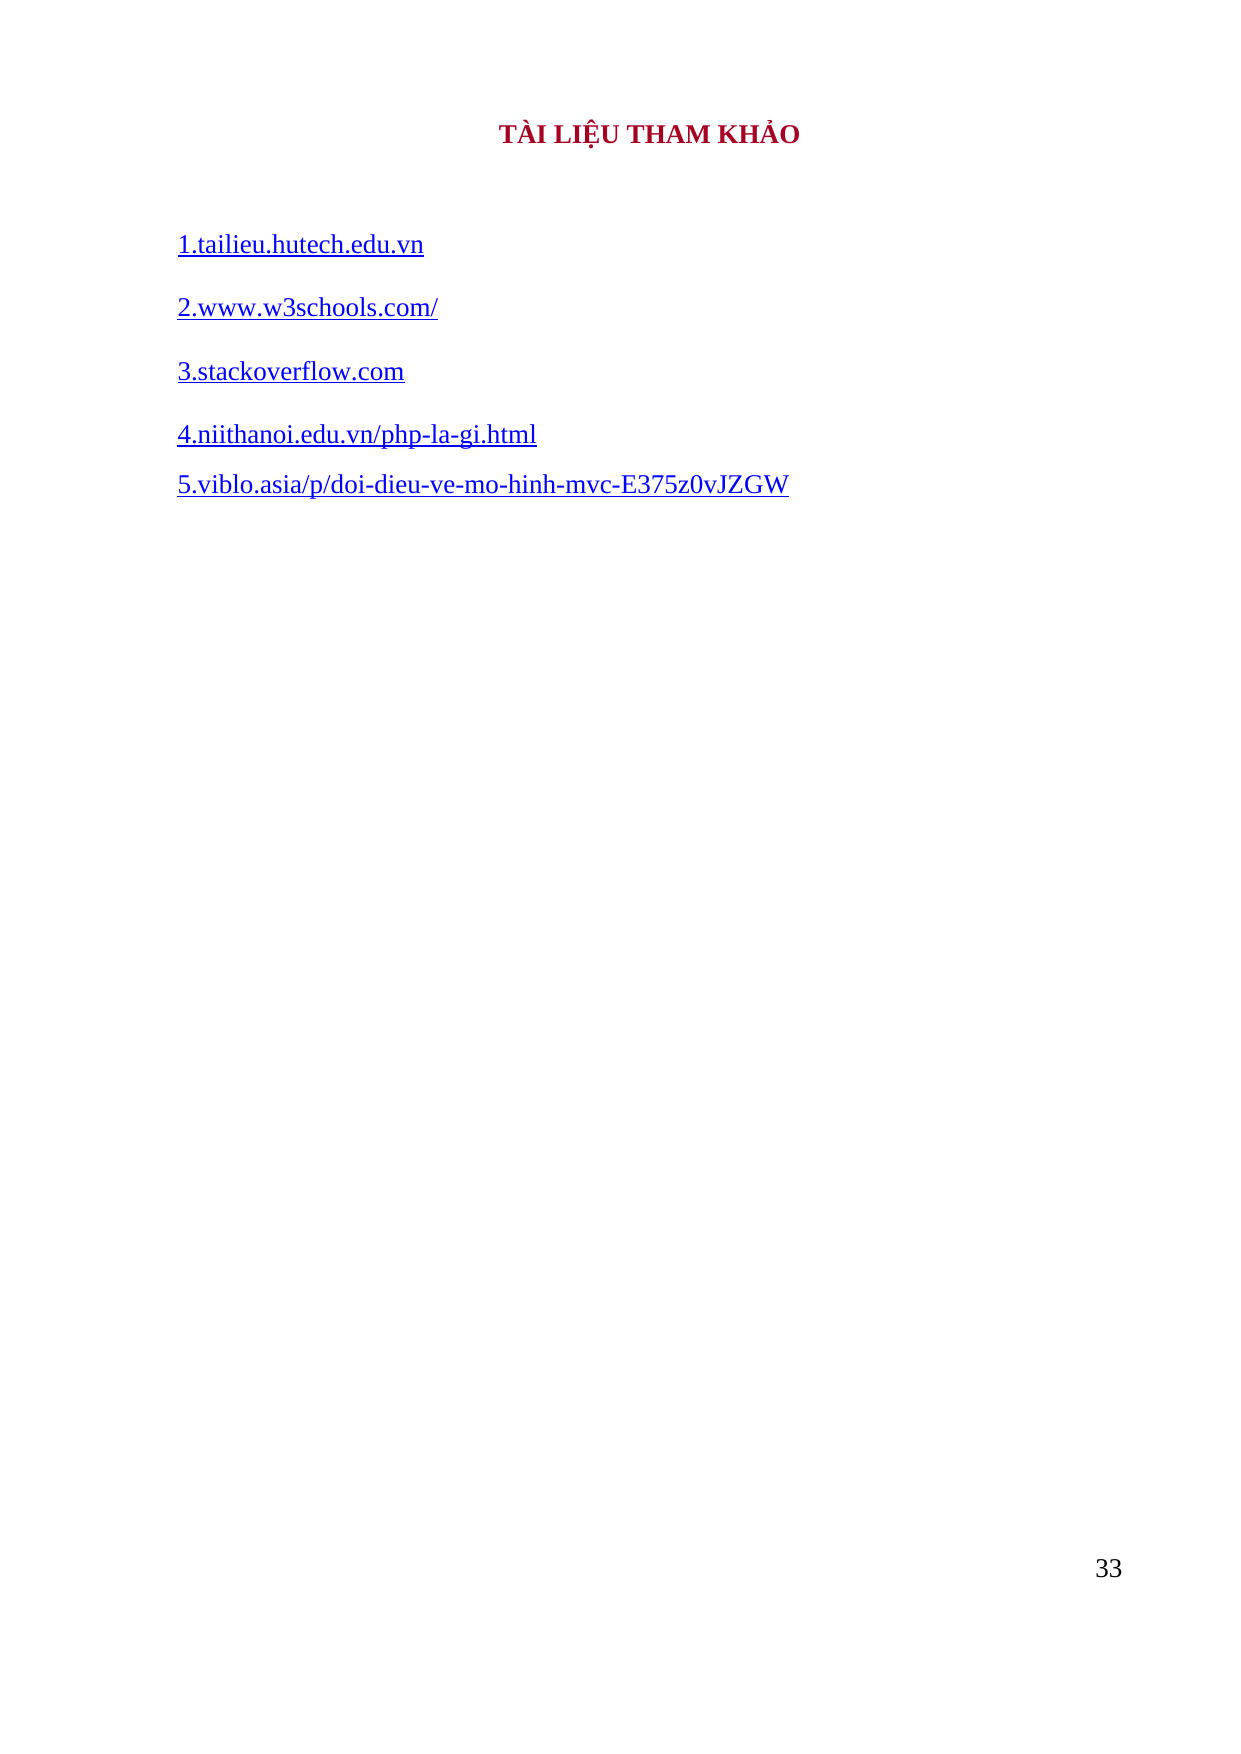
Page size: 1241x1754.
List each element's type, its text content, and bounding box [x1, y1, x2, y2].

text 2.www.w3schools.com/ [177, 291, 1122, 323]
text 1.tailieu.hutech.edu.vn [177, 228, 1122, 259]
text 4.niithanoi.edu.vn/php-la-gi.html [177, 418, 1122, 449]
subtitle TÀI LIỆU THAM KHẢO [177, 118, 1122, 149]
text 3.stackoverflow.com [177, 355, 1122, 386]
text 5.viblo.asia/p/doi-dieu-ve-mo-hinh-mvc-E375z0vJZGW [177, 468, 1122, 499]
